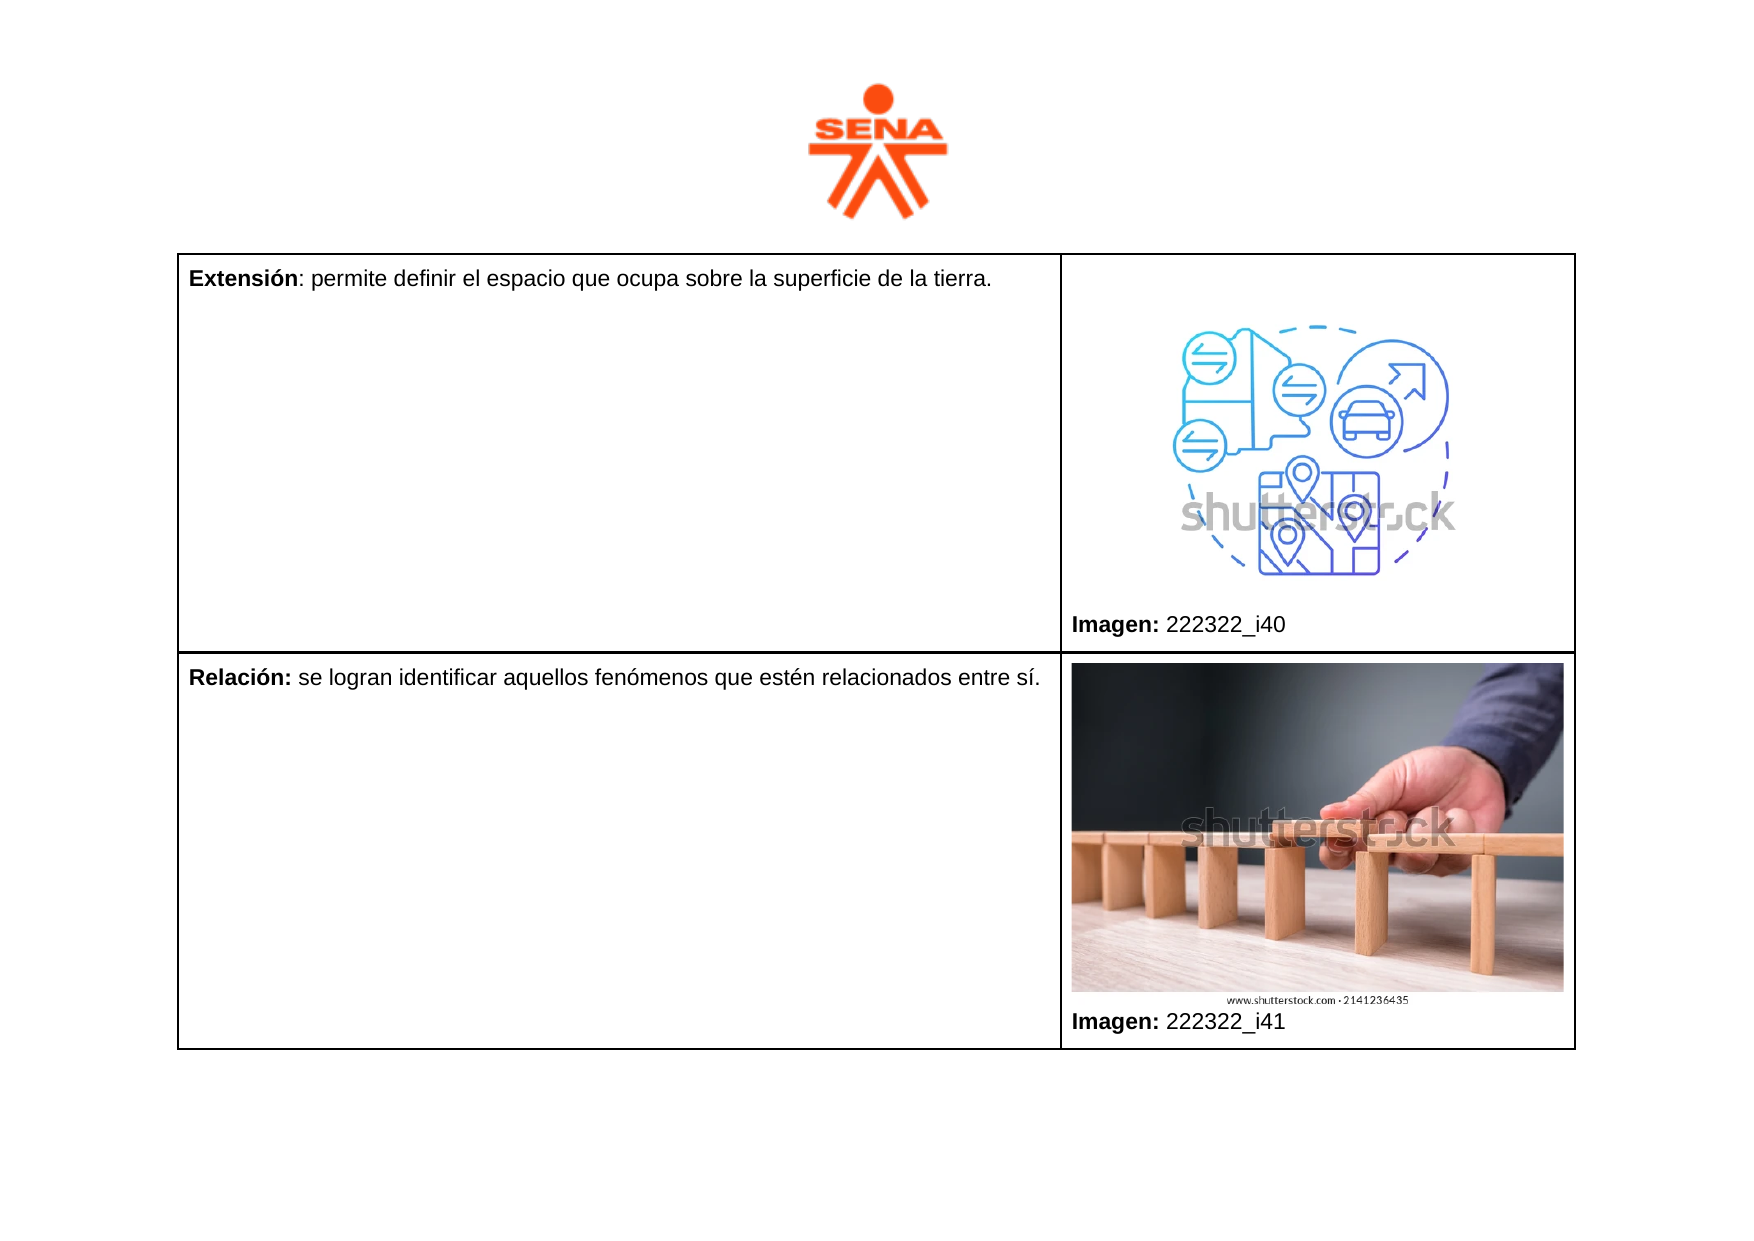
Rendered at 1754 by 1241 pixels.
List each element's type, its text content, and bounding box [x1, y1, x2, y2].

table_cell Imagen: 222322_i40 [1062, 255, 1574, 651]
picture [1071, 265, 1564, 611]
picture [1071, 663, 1564, 1008]
table_cell Relación: se logran identificar aquellos fenómenos que estén relacionados entre sí. [179, 654, 1060, 1048]
table_cell Imagen: 222322_i41 [1062, 654, 1574, 1048]
table_cell Extensión: permite definir el espacio que ocupa sobre la superficie de la tierra. [179, 255, 1060, 651]
picture [796, 75, 958, 227]
